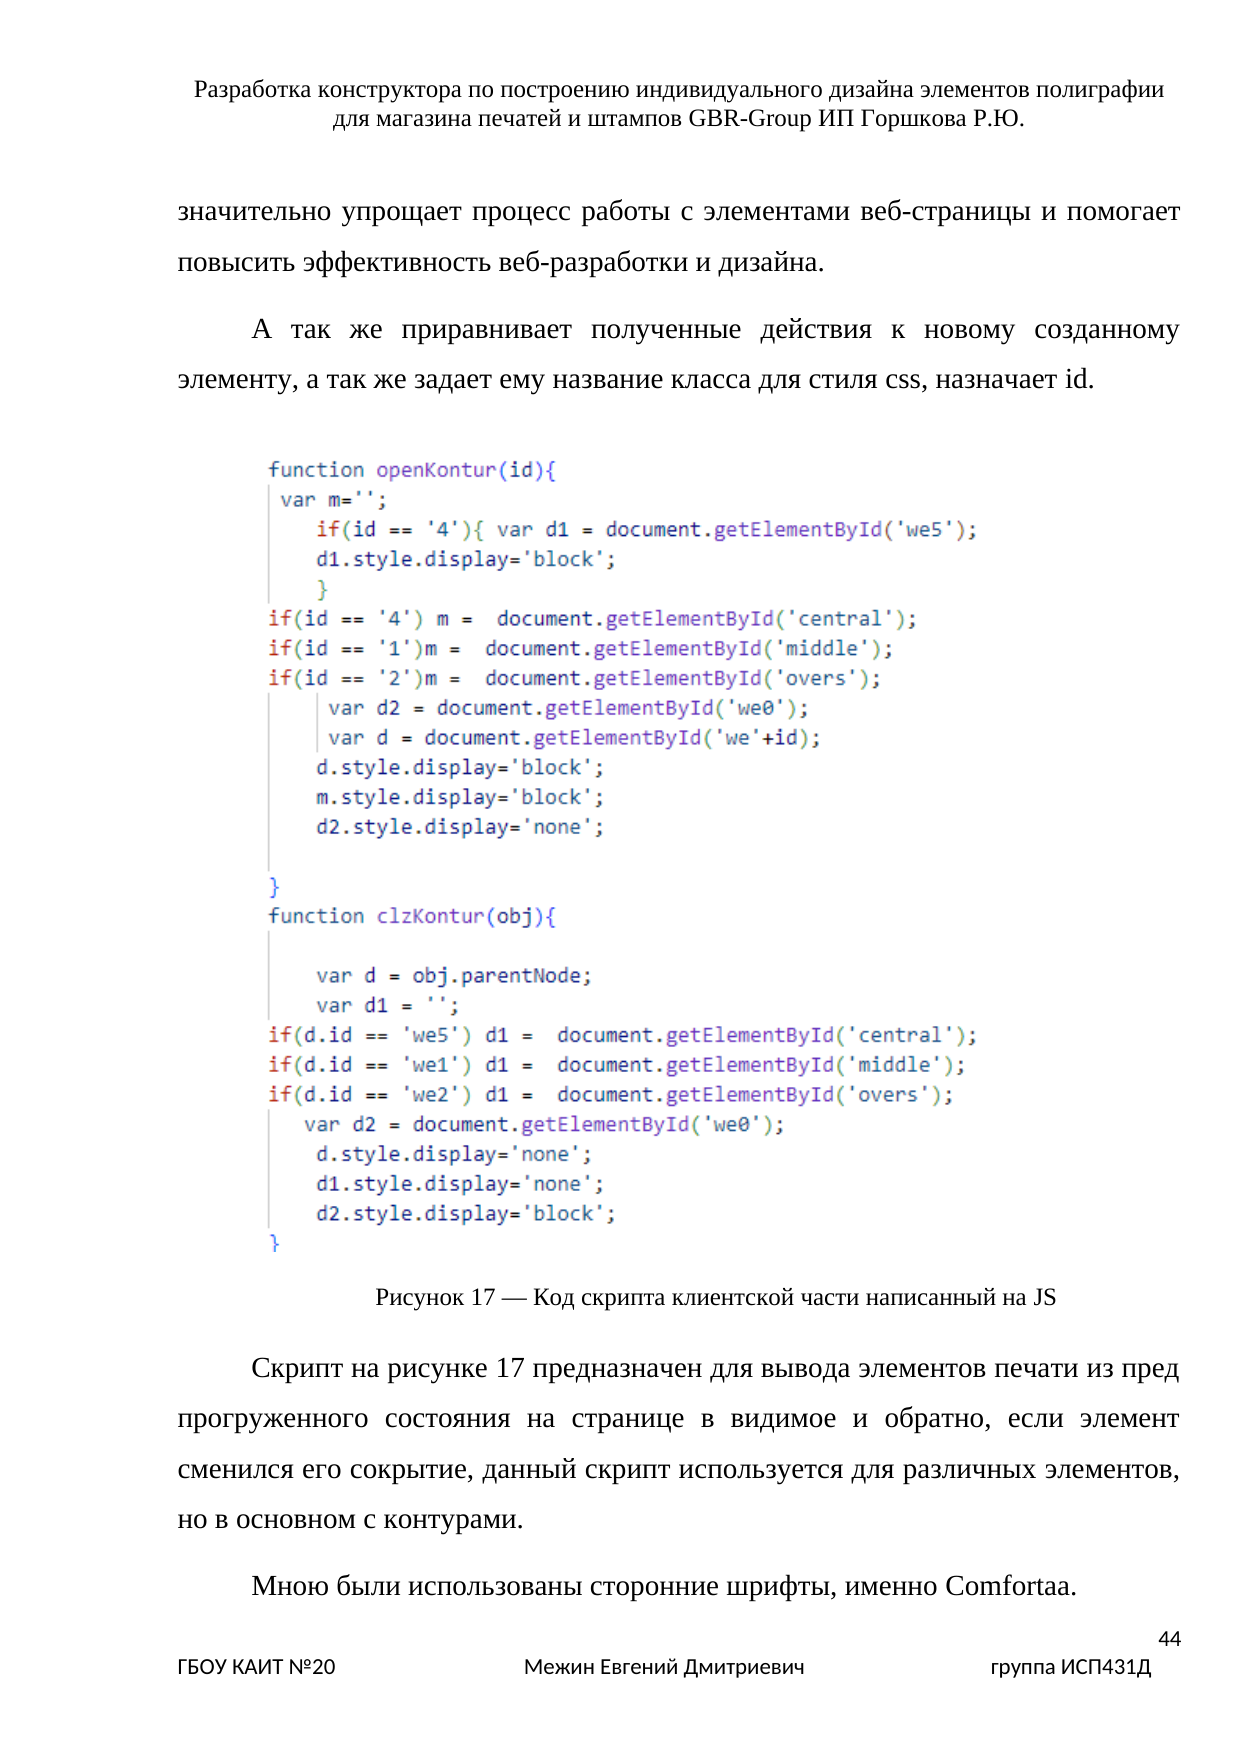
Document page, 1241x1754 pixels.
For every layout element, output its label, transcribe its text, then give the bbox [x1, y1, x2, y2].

text Мною были использованы сторонние шрифты, именно Comfortaa. [177, 1568, 1181, 1602]
text Рисунок 17 — Код скрипта клиентской части написанный на JS [177, 1282, 1181, 1311]
picture [251, 428, 1063, 1252]
text Скрипт на рисунке 17 предназначен для вывода элементов печати из пред прогруженного состояния на странице в видимое и обратно, если элемент сменился его сокрытие, данный скрипт используется для различных элементов, но в основном с контурами. [177, 1350, 1181, 1535]
text А так же приравнивает полученные действия к новому созданному элементу, а так же задает ему название класса для стиля css, назначает id. [177, 311, 1181, 394]
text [177, 193, 1181, 277]
